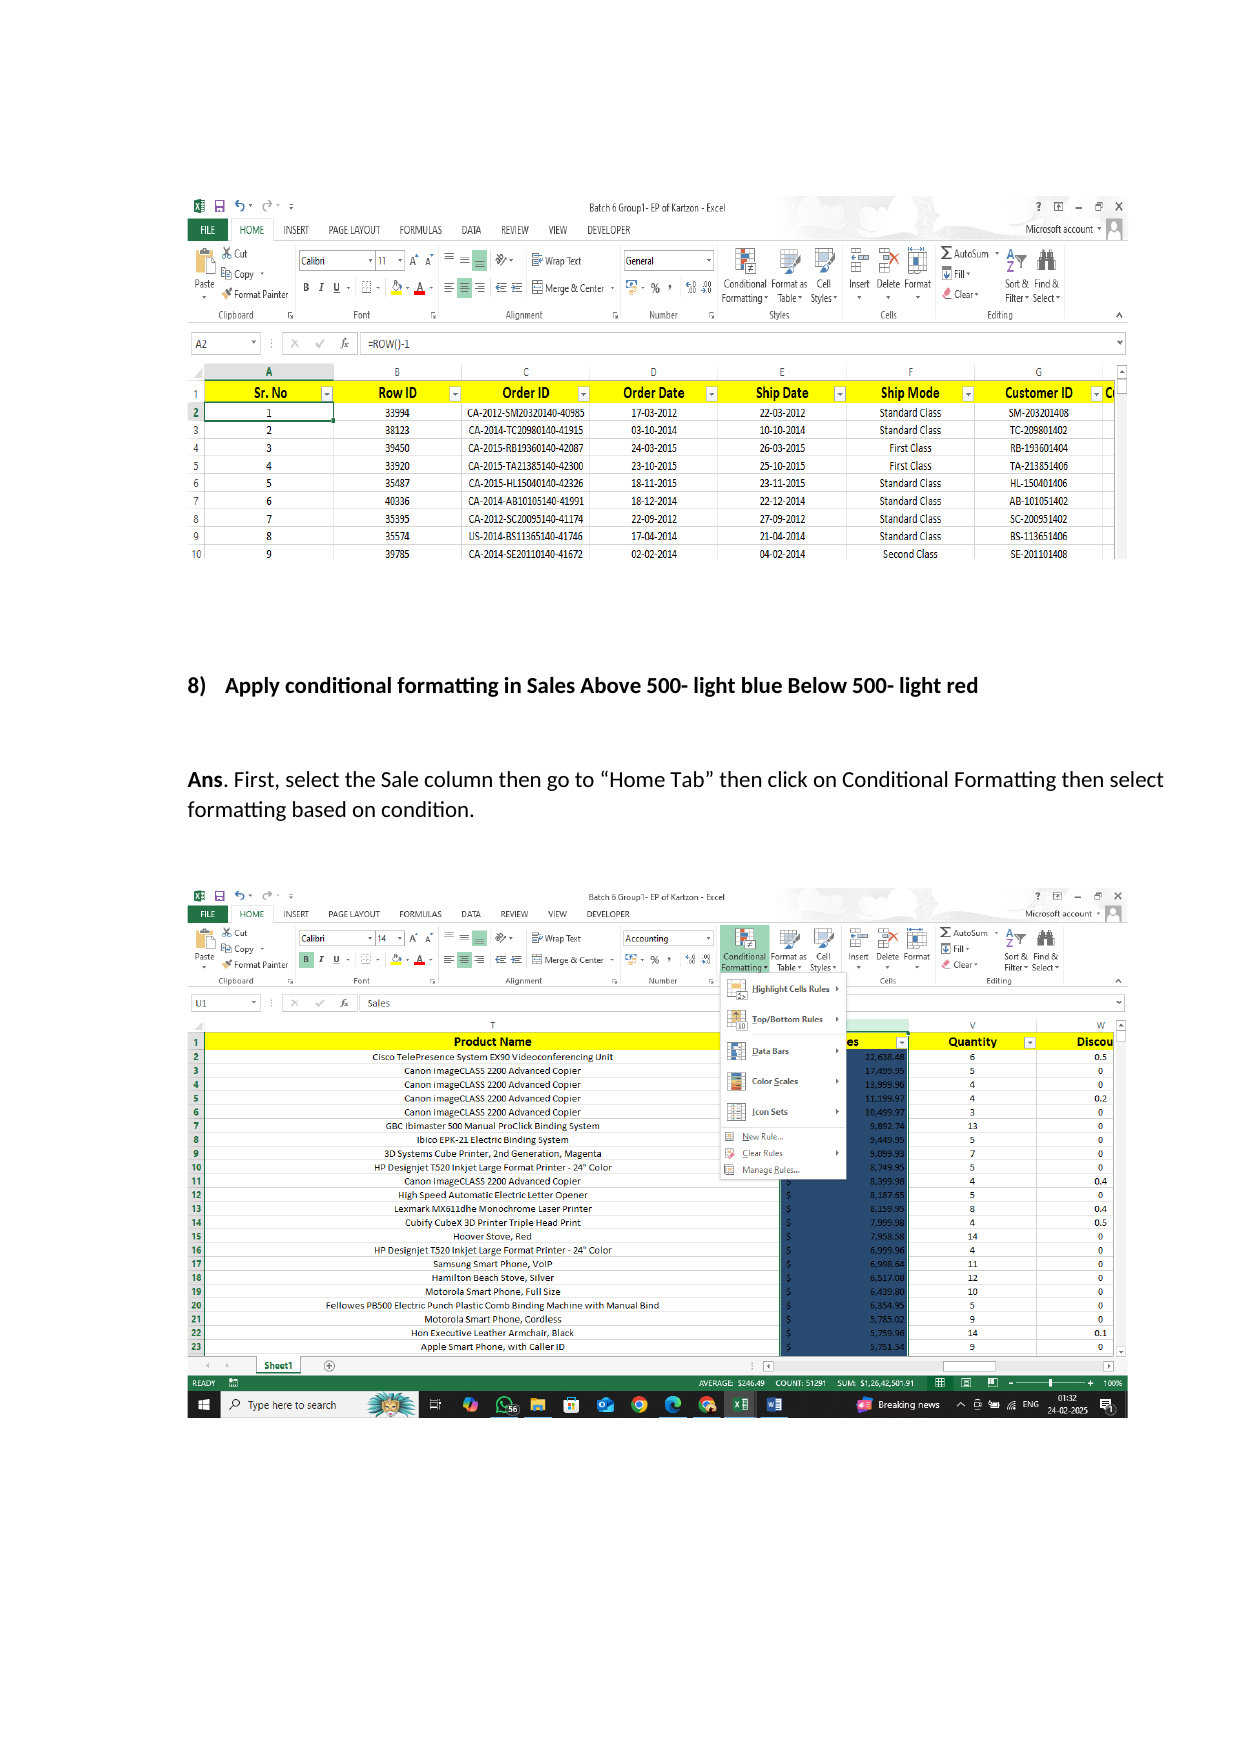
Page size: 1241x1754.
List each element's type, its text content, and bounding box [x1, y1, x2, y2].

picture [187, 196, 1129, 559]
picture [187, 888, 1128, 1418]
text Ans. First, select the Sale column then go to “Home Tab” then click on Conditional Formatting then select formatting based on condition. [187, 765, 1240, 823]
list Apply conditional formatting in Sales Above 500- light blue Below 500- light red [187, 671, 1240, 699]
